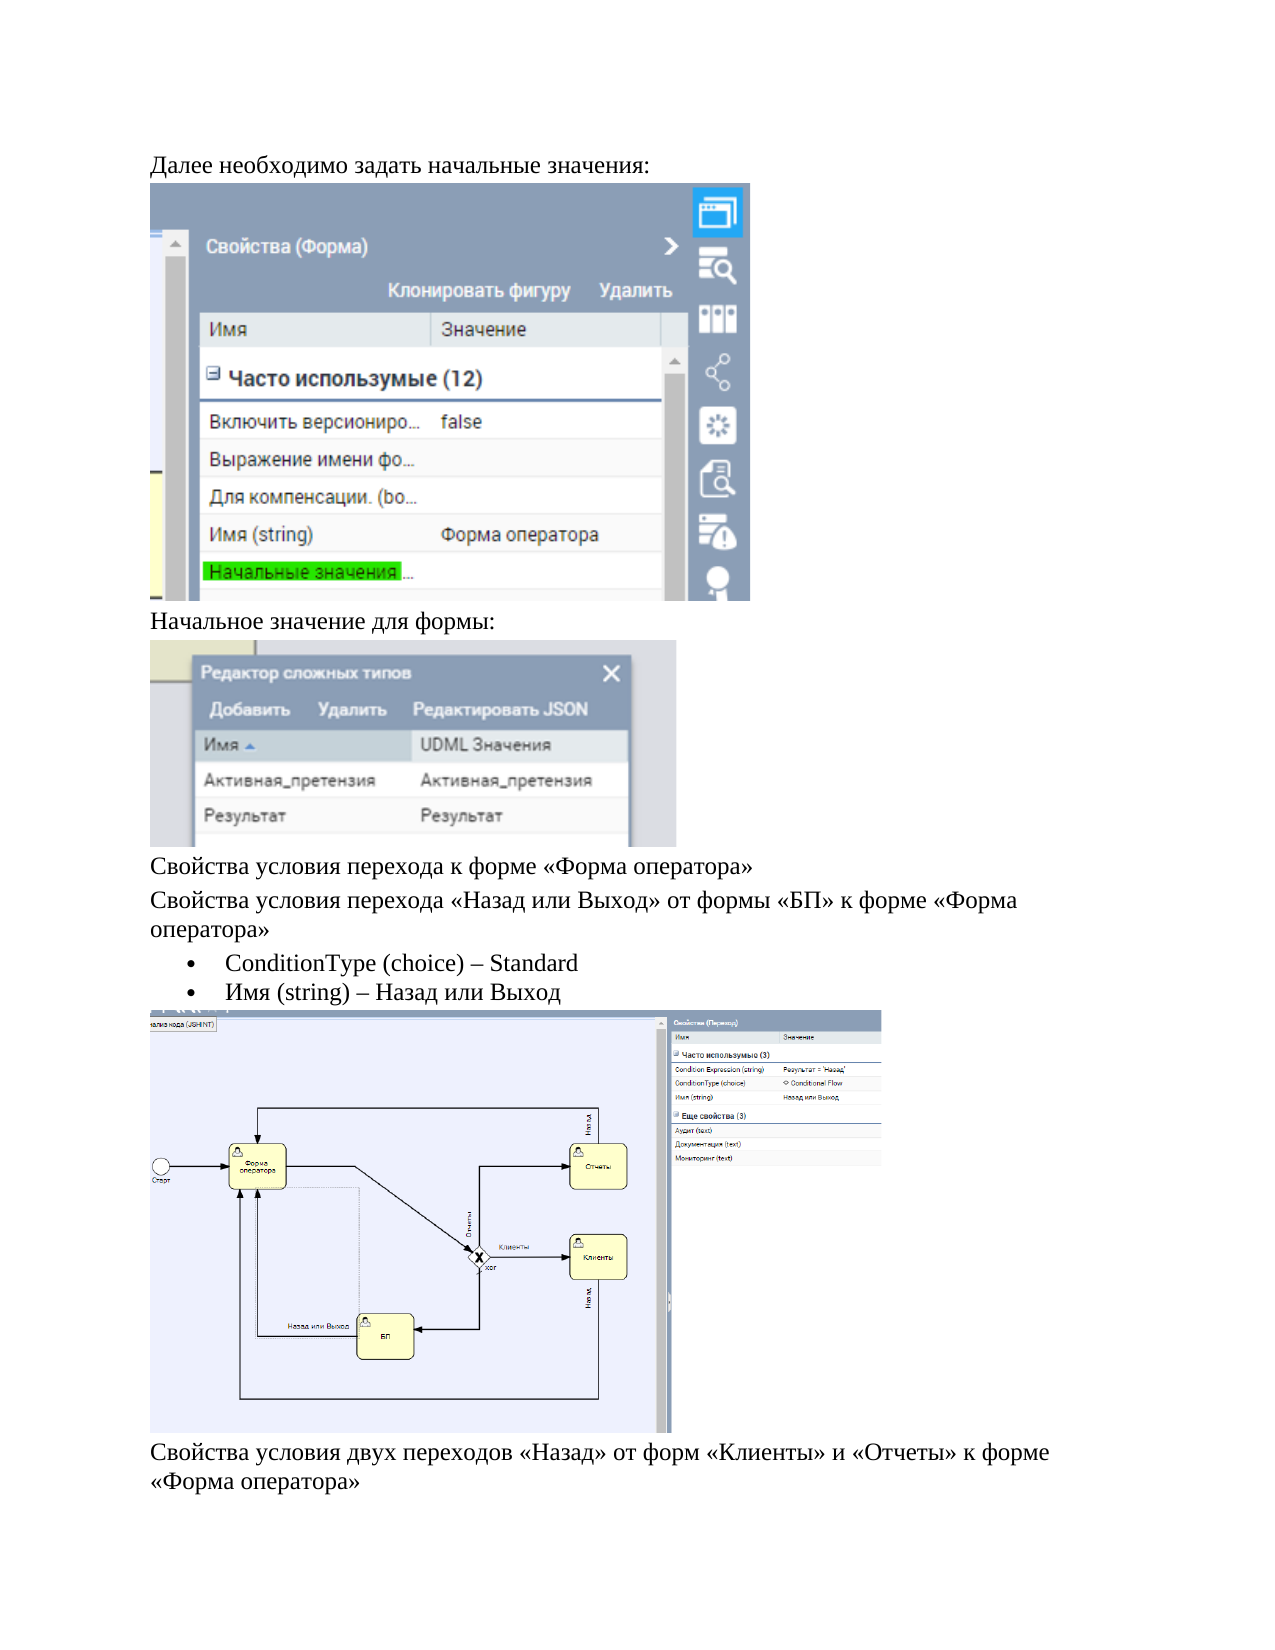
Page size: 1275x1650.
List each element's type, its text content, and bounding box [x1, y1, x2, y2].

list ConditionType (choice) – Standard [187, 948, 1125, 977]
list Имя (string) – Назад или Выход [187, 977, 1125, 1005]
text Свойства условия перехода «Назад или Выход» от формы «БП» к форме «Форма оператора» [150, 885, 1125, 943]
picture [150, 640, 677, 847]
picture [150, 1010, 882, 1433]
picture [150, 183, 750, 601]
text Начальное значение для формы: [150, 606, 1125, 635]
text Свойства условия перехода к форме «Форма оператора» [150, 851, 1125, 880]
text Далее необходимо задать начальные значения: [150, 150, 1125, 179]
text Свойства условия двух переходов «Назад» от форм «Клиенты» и «Отчеты» к форме «Форма оператора» [150, 1437, 1125, 1495]
